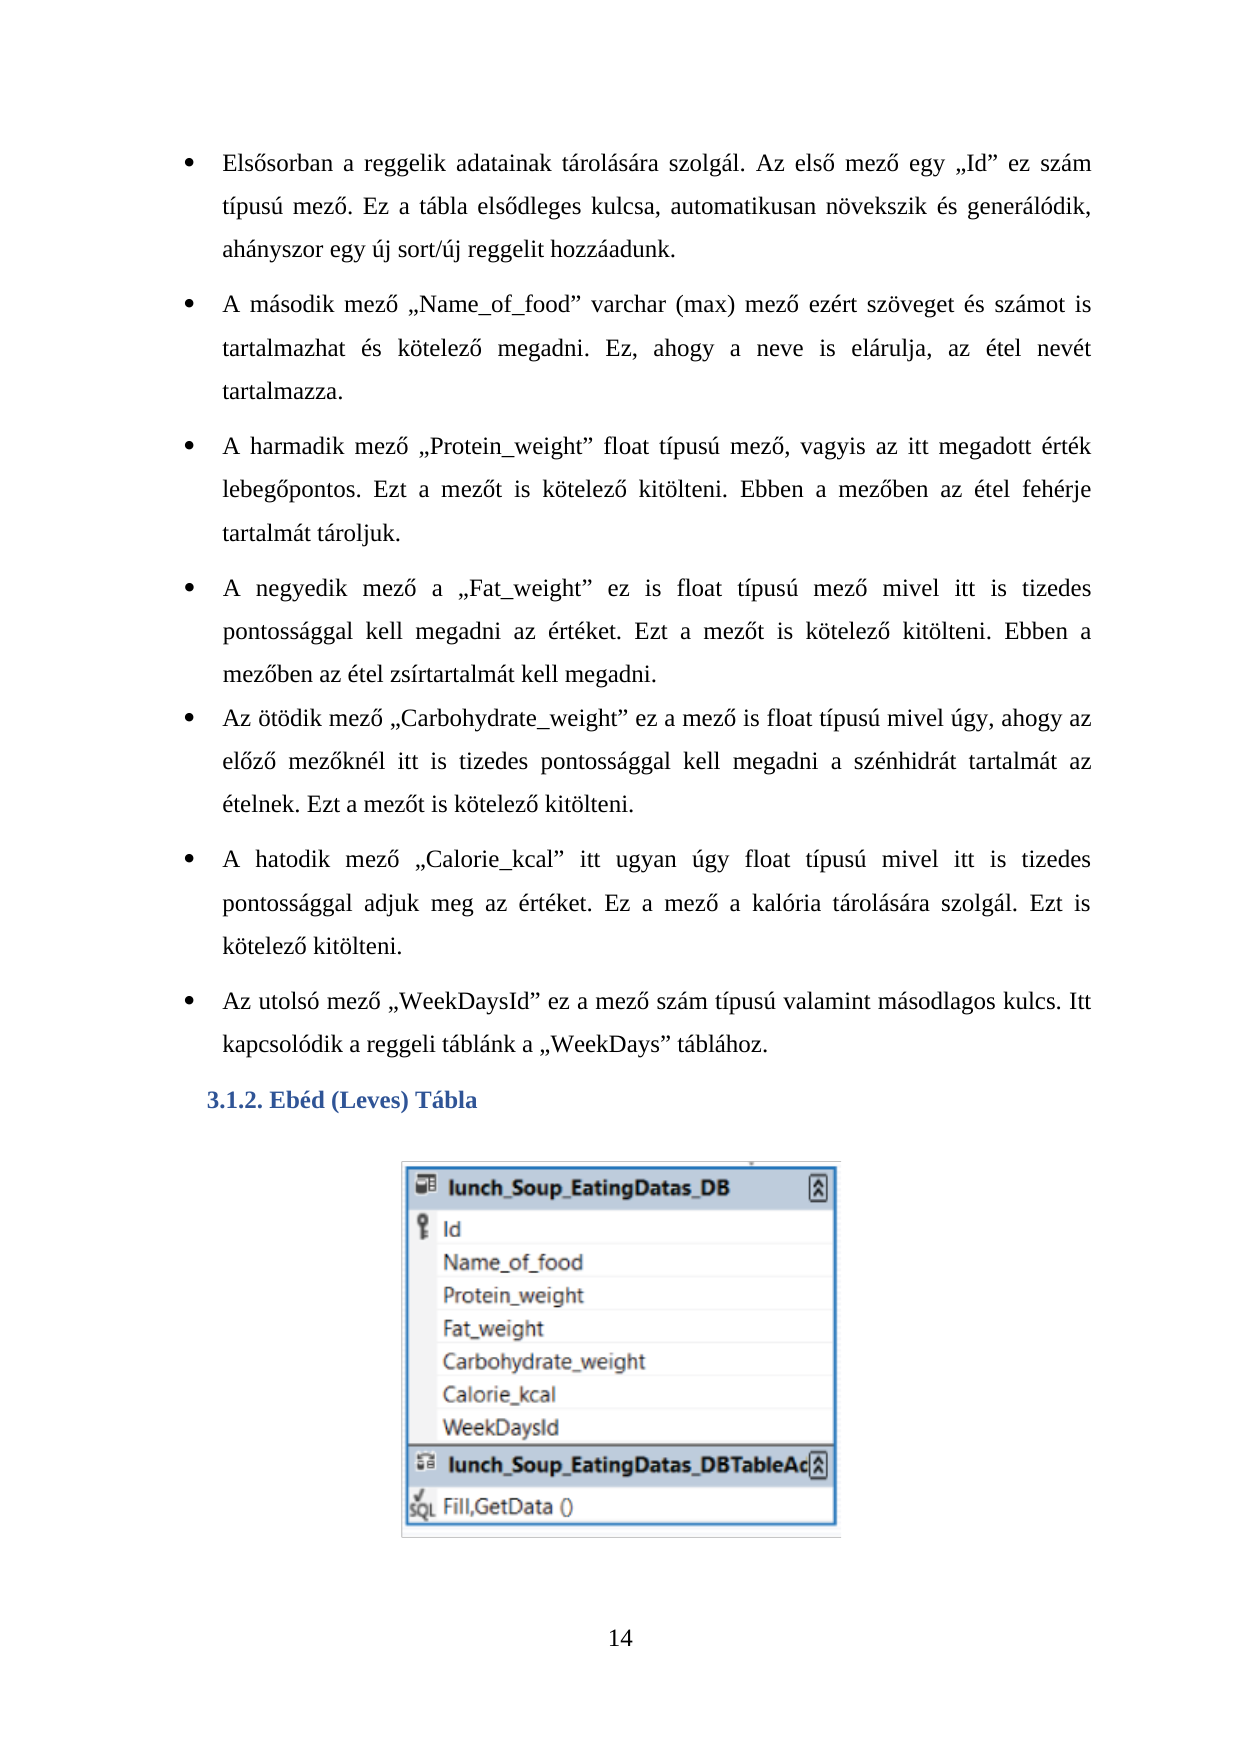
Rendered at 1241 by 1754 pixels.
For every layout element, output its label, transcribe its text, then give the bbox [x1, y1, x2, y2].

list Elsősorban a reggelik adatainak tárolására szolgál. Az első mező egy „Id” ez szám típusú mező. Ez a tábla elsődleges kulcsa, automatikusan növekszik és generálódik, ahányszor egy új sort/új reggelit hozzáadunk. [185, 148, 1093, 263]
list A hatodik mező „Calorie_kcal” itt ugyan úgy float típusú mivel itt is tizedes pontossággal adjuk meg az értéket. Ez a mező a kalória tárolására szolgál. Ezt is kötelező kitölteni. [185, 844, 1093, 959]
list Az utolsó mező „WeekDaysId” ez a mező szám típusú valamint másodlagos kulcs. Itt kapcsolódik a reggeli táblánk a „WeekDays” táblához. [185, 986, 1093, 1058]
subtitle 3.1.2. Ebéd (Leves) Tábla [207, 1085, 1093, 1114]
list Az ötödik mező „Carbohydrate_weight” ez a mező is float típusú mivel úgy, ahogy az előző mezőknél itt is tizedes pontossággal kell megadni a szénhidrát tartalmát az ételnek. Ezt a mezőt is kötelező kitölteni. [185, 703, 1093, 818]
list A második mező „Name_of_food” varchar (max) mező ezért szöveget és számot is tartalmazhat és kötelező megadni. Ez, ahogy a neve is elárulja, az étel nevét tartalmazza. [185, 289, 1093, 404]
picture [399, 1140, 842, 1561]
list A harmadik mező „Protein_weight” float típusú mező, vagyis az itt megadott érték lebegőpontos. Ezt a mezőt is kötelező kitölteni. Ebben a mezőben az étel fehérje tartalmát tároljuk. [185, 431, 1093, 546]
list A negyedik mező a „Fat_weight” ez is float típusú mező mivel itt is tizedes pontossággal kell megadni az értéket. Ezt a mezőt is kötelező kitölteni. Ebben a mezőben az étel zsírtartalmát kell megadni. [185, 573, 1093, 688]
